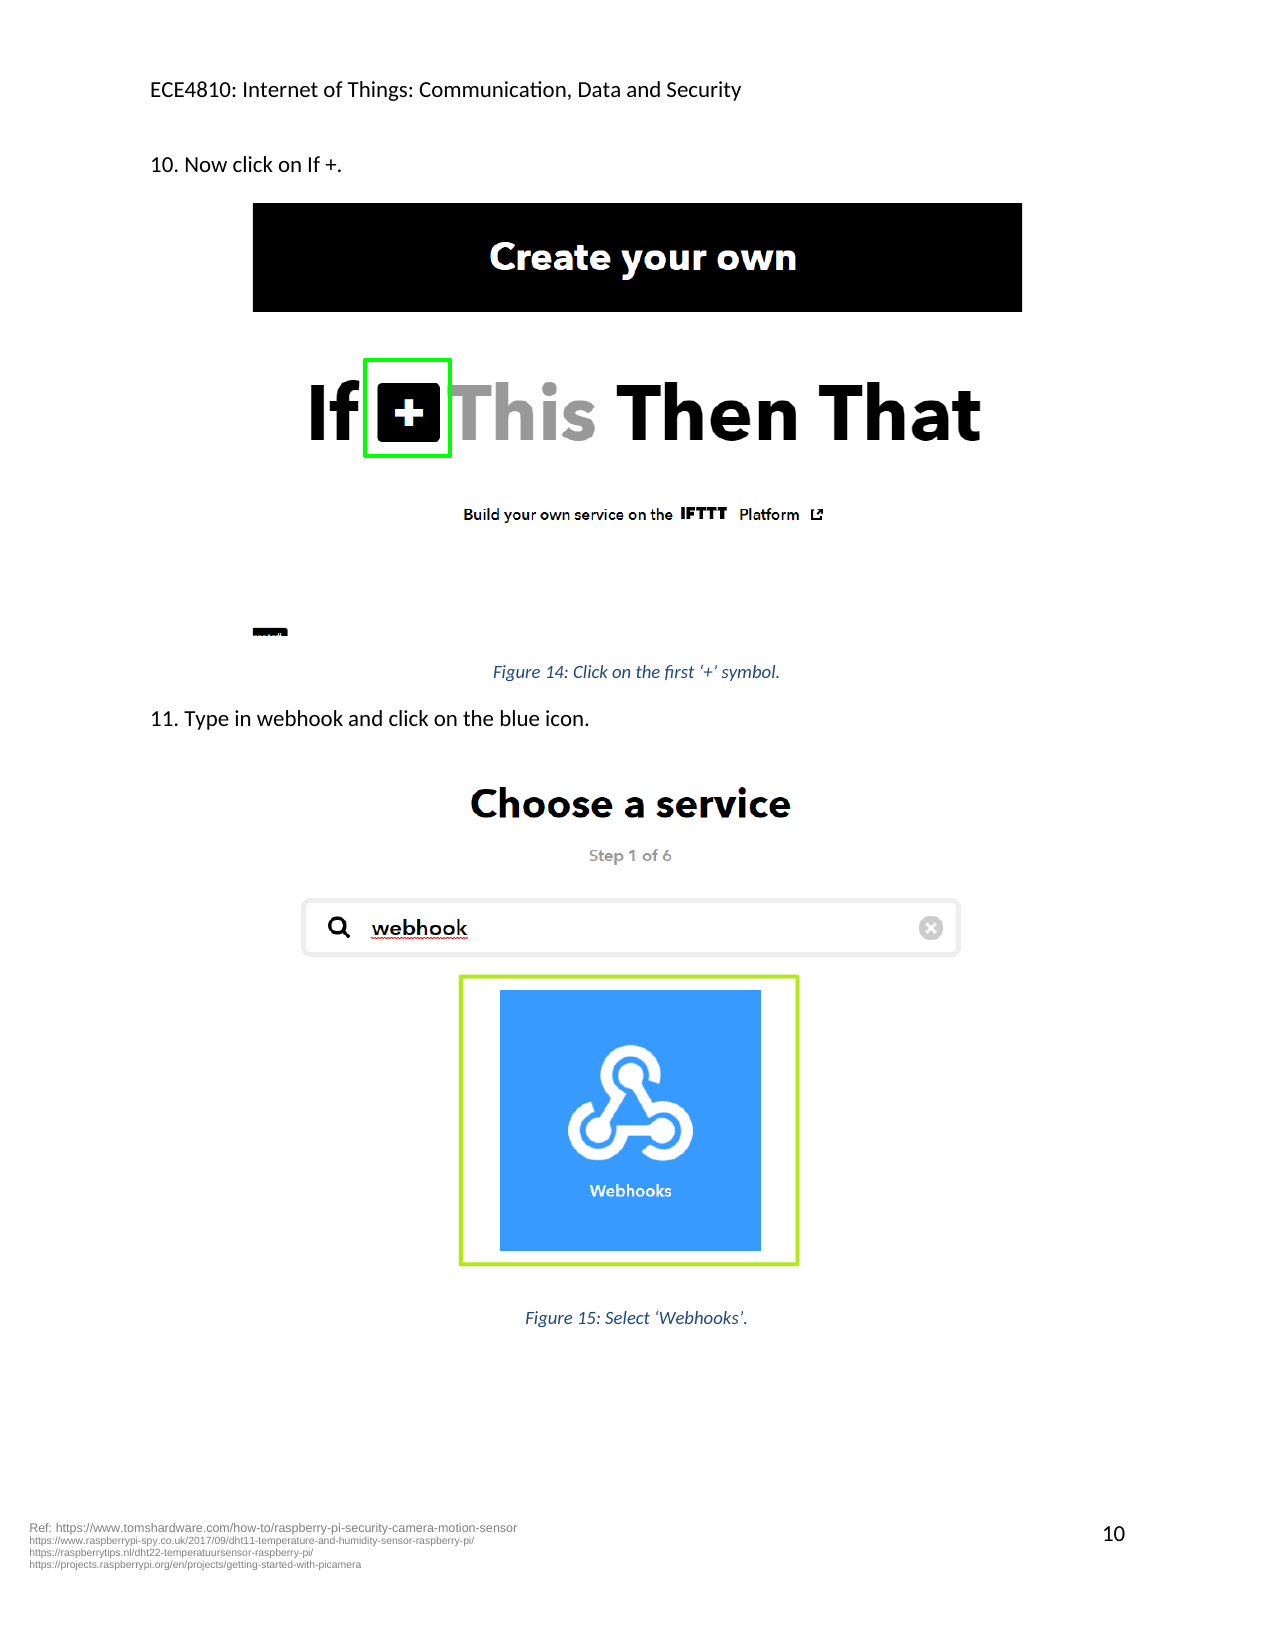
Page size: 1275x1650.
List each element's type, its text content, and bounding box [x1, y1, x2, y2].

text Figure 15: Select ‘Webhooks’. [150, 1306, 1125, 1329]
picture [252, 203, 1023, 636]
picture [285, 757, 990, 1281]
text 11. Type in webhook and click on the blue icon. [150, 704, 1125, 732]
text 10. Now click on If +. [150, 150, 1125, 178]
text Figure 14: Click on the first ‘+’ symbol. [150, 661, 1125, 683]
